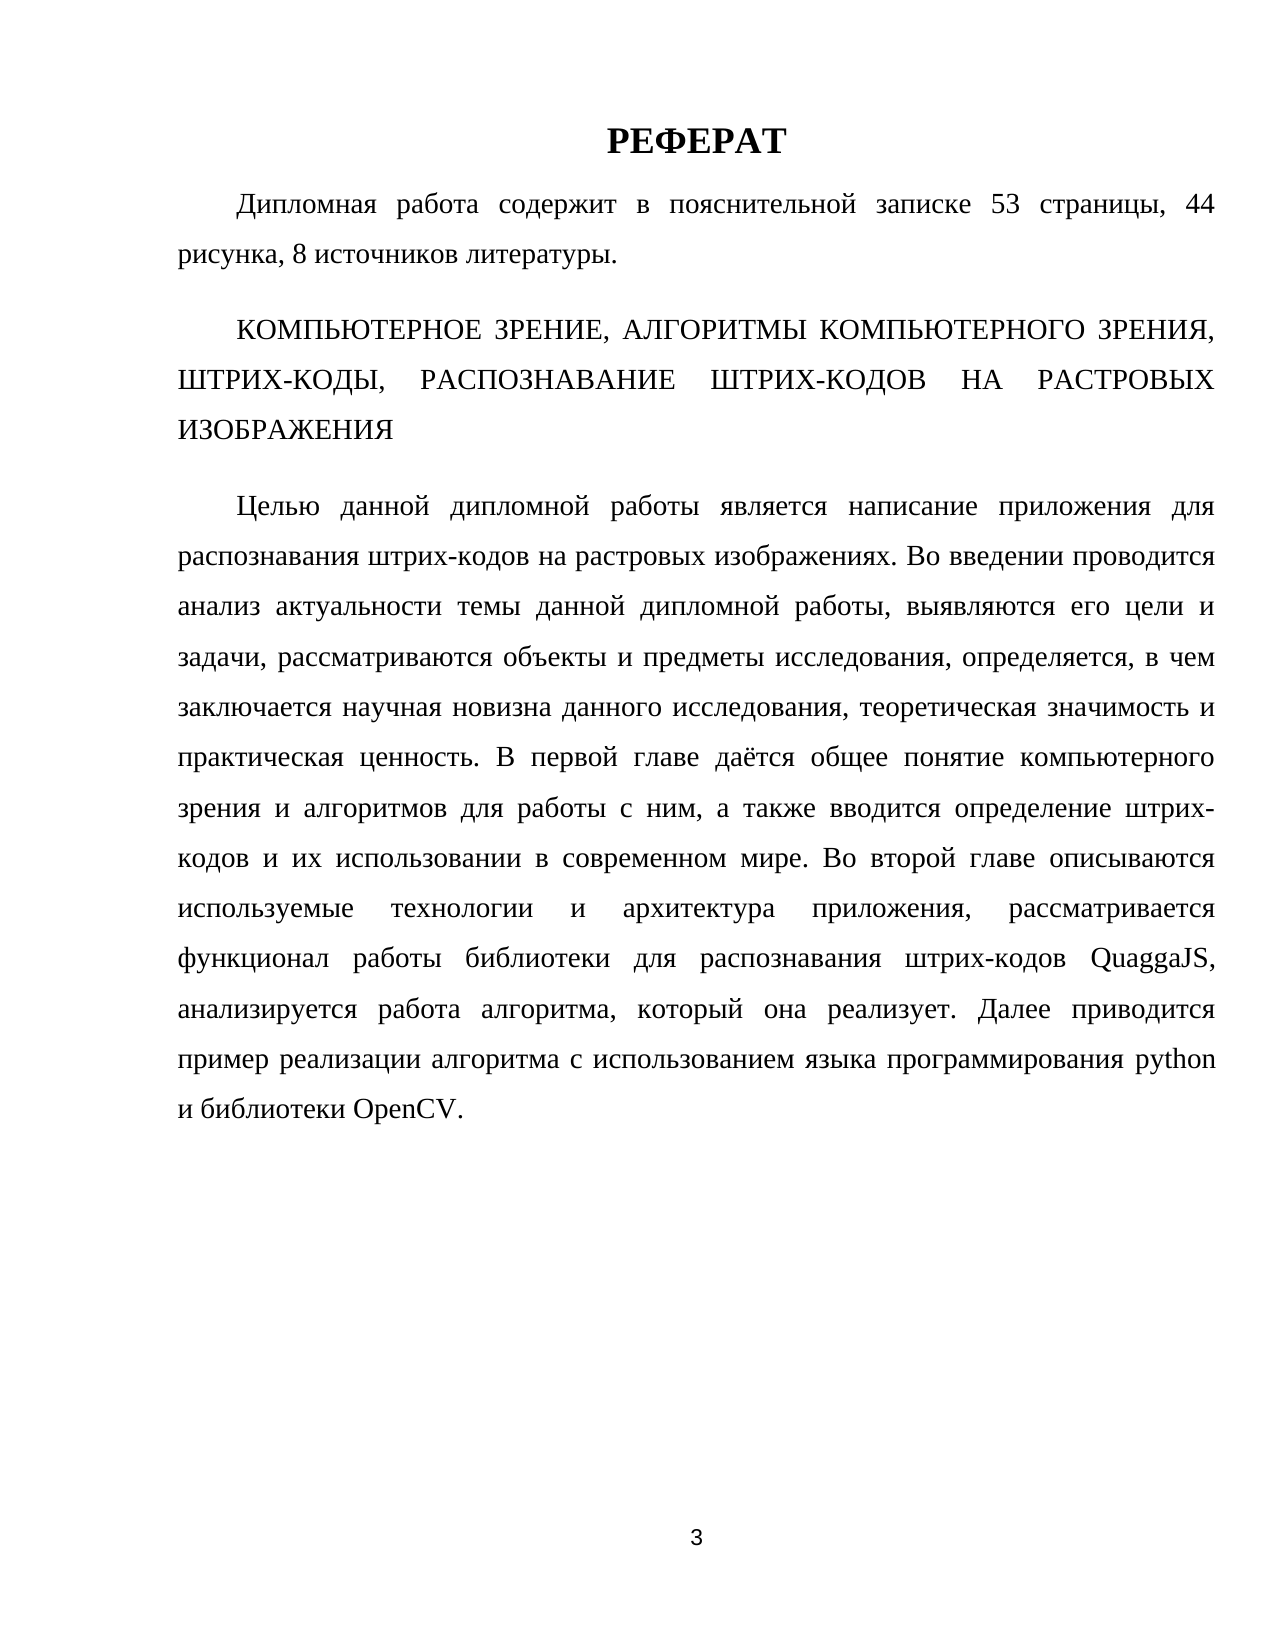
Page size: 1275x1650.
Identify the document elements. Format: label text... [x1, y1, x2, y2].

text РЕФЕРАТ [177, 118, 1216, 161]
text КОМПЬЮТЕРНОЕ ЗРЕНИЕ, АЛГОРИТМЫ КОМПЬЮТЕРНОГО ЗРЕНИЯ, ШТРИХ-КОДЫ, РАСПОЗНАВАНИЕ ШТРИХ-КОДОВ НА РАСТРОВЫХ ИЗОБРАЖЕНИЯ [177, 312, 1216, 446]
text Целью данной дипломной работы является написание приложения для распознавания штрих-кодов на растровых изображениях. Во введении проводится анализ актуальности темы данной дипломной работы, выявляются его цели и задачи, рассматриваются объекты и предметы исследования, определяется, в чем заключается научная новизна данного исследования, теоретическая значимость и практическая ценность. В первой главе даётся общее понятие компьютерного зрения и алгоритмов для работы с ним, а также вводится определение штрих-кодов и их использовании в современном мире. Во второй главе описываются используемые технологии и архитектура приложения, рассматривается функционал работы библиотеки для распознавания штрих-кодов QuaggaJS, анализируется работа алгоритма, который она реализует. Далее приводится пример реализации алгоритма с использованием языка программирования python и библиотеки OpenCV. [177, 488, 1216, 1125]
text Дипломная работа содержит в пояснительной записке 53 страницы, 44 рисунка, 8 источников литературы. [177, 186, 1216, 270]
